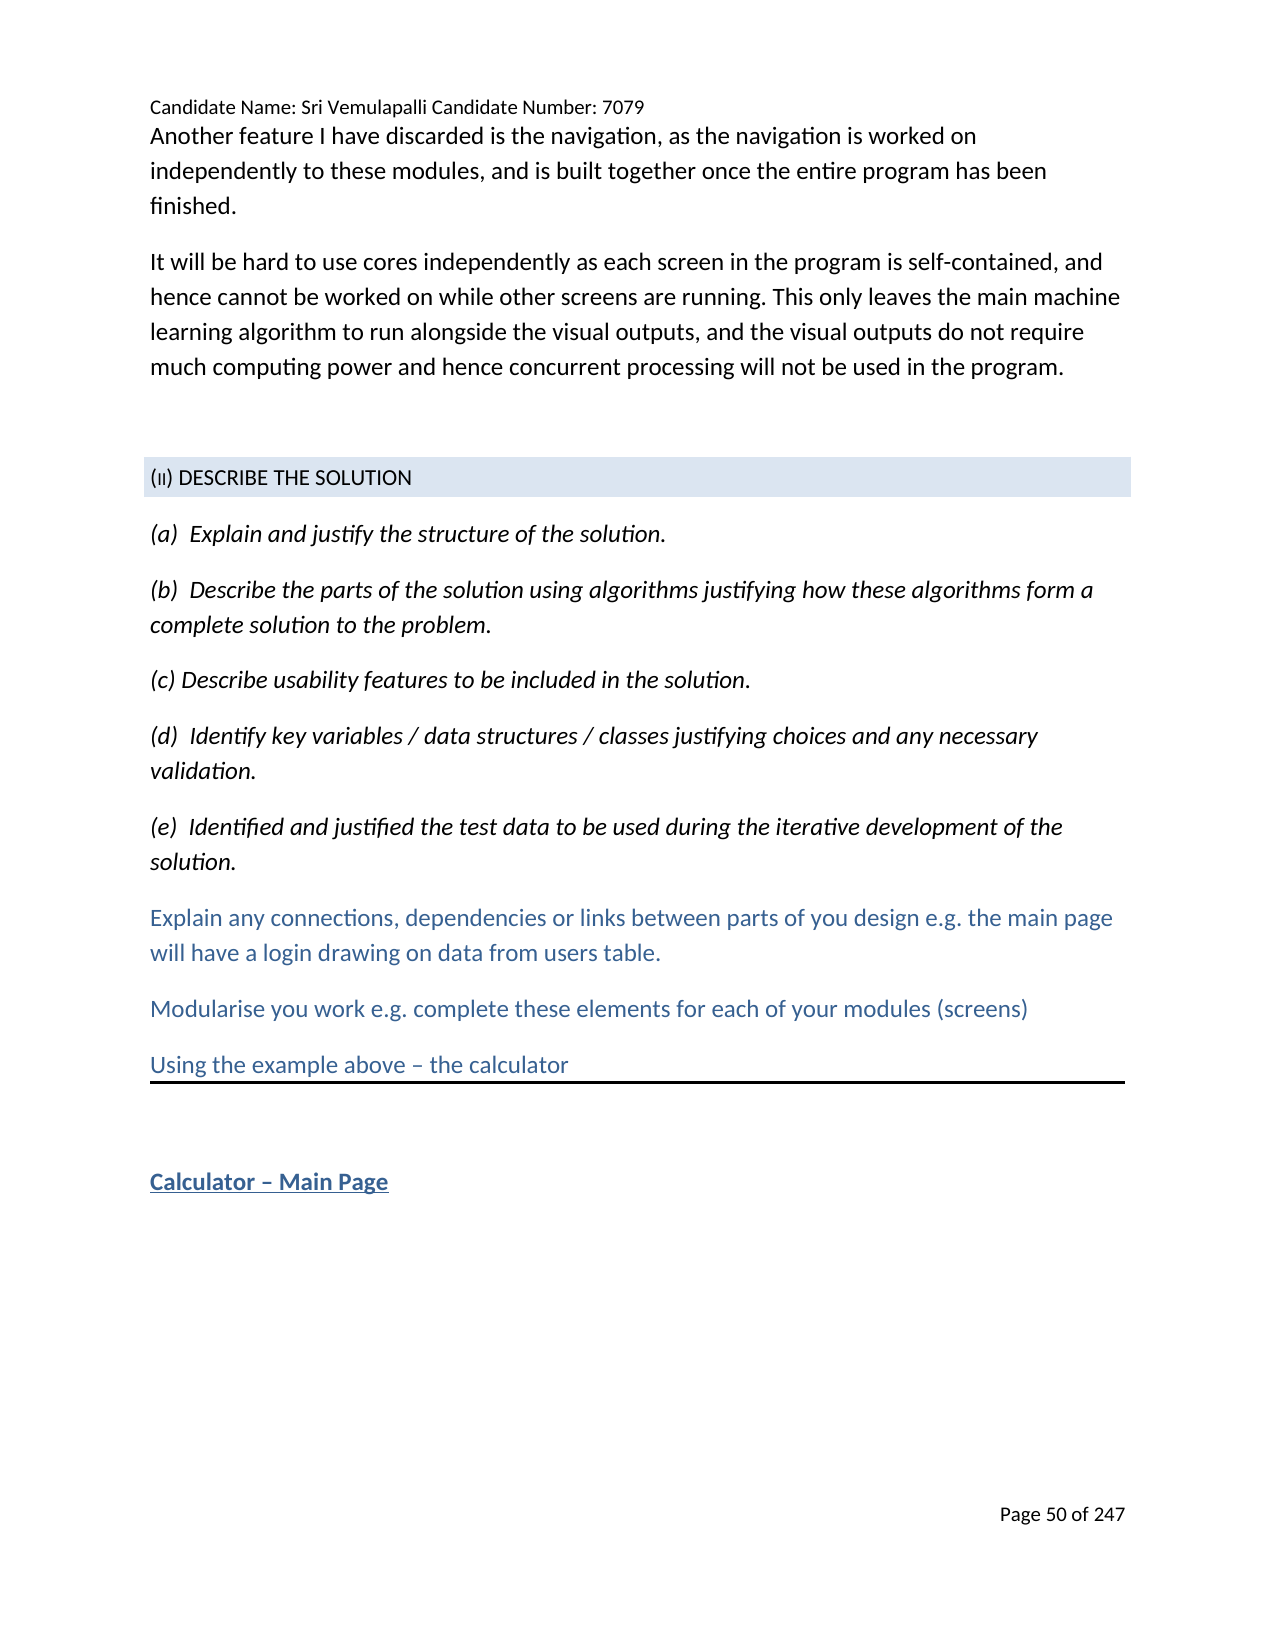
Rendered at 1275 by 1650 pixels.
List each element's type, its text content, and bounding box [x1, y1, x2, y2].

text (e) Identified and justified the test data to be used during the iterative development of the solution. [150, 811, 1125, 877]
text (a) Explain and justify the structure of the solution. [150, 518, 1125, 548]
text (d) Identify key variables / data structures / classes justifying choices and any necessary validation. [150, 721, 1125, 786]
text Using the example above – the calculator [150, 1049, 1125, 1081]
text (b) Describe the parts of the solution using algorithms justifying how these algorithms form a complete solution to the problem. [150, 574, 1125, 639]
text (c) Describe usability features to be included in the solution. [150, 665, 1125, 695]
text It will be hard to use cores independently as each screen in the program is self-contained, and hence cannot be worked on while other screens are running. This only leaves the main machine learning algorithm to run alongside the visual outputs, and the visual outputs do not require much computing power and hence concurrent processing will not be used in the program. [150, 246, 1125, 381]
text Another feature I have discarded is the navigation, as the navigation is worked on independently to these modules, and is built together once the entire program has been finished. [150, 120, 1125, 221]
subtitle (ii) DESCRIBE THE SOLUTION [150, 463, 1125, 491]
text Modularise you work e.g. complete these elements for each of your modules (screens) [150, 993, 1125, 1023]
text Calculator – Main Page [150, 1166, 1125, 1196]
text Explain any connections, dependencies or links between parts of you design e.g. the main page will have a login drawing on data from users table. [150, 902, 1125, 968]
